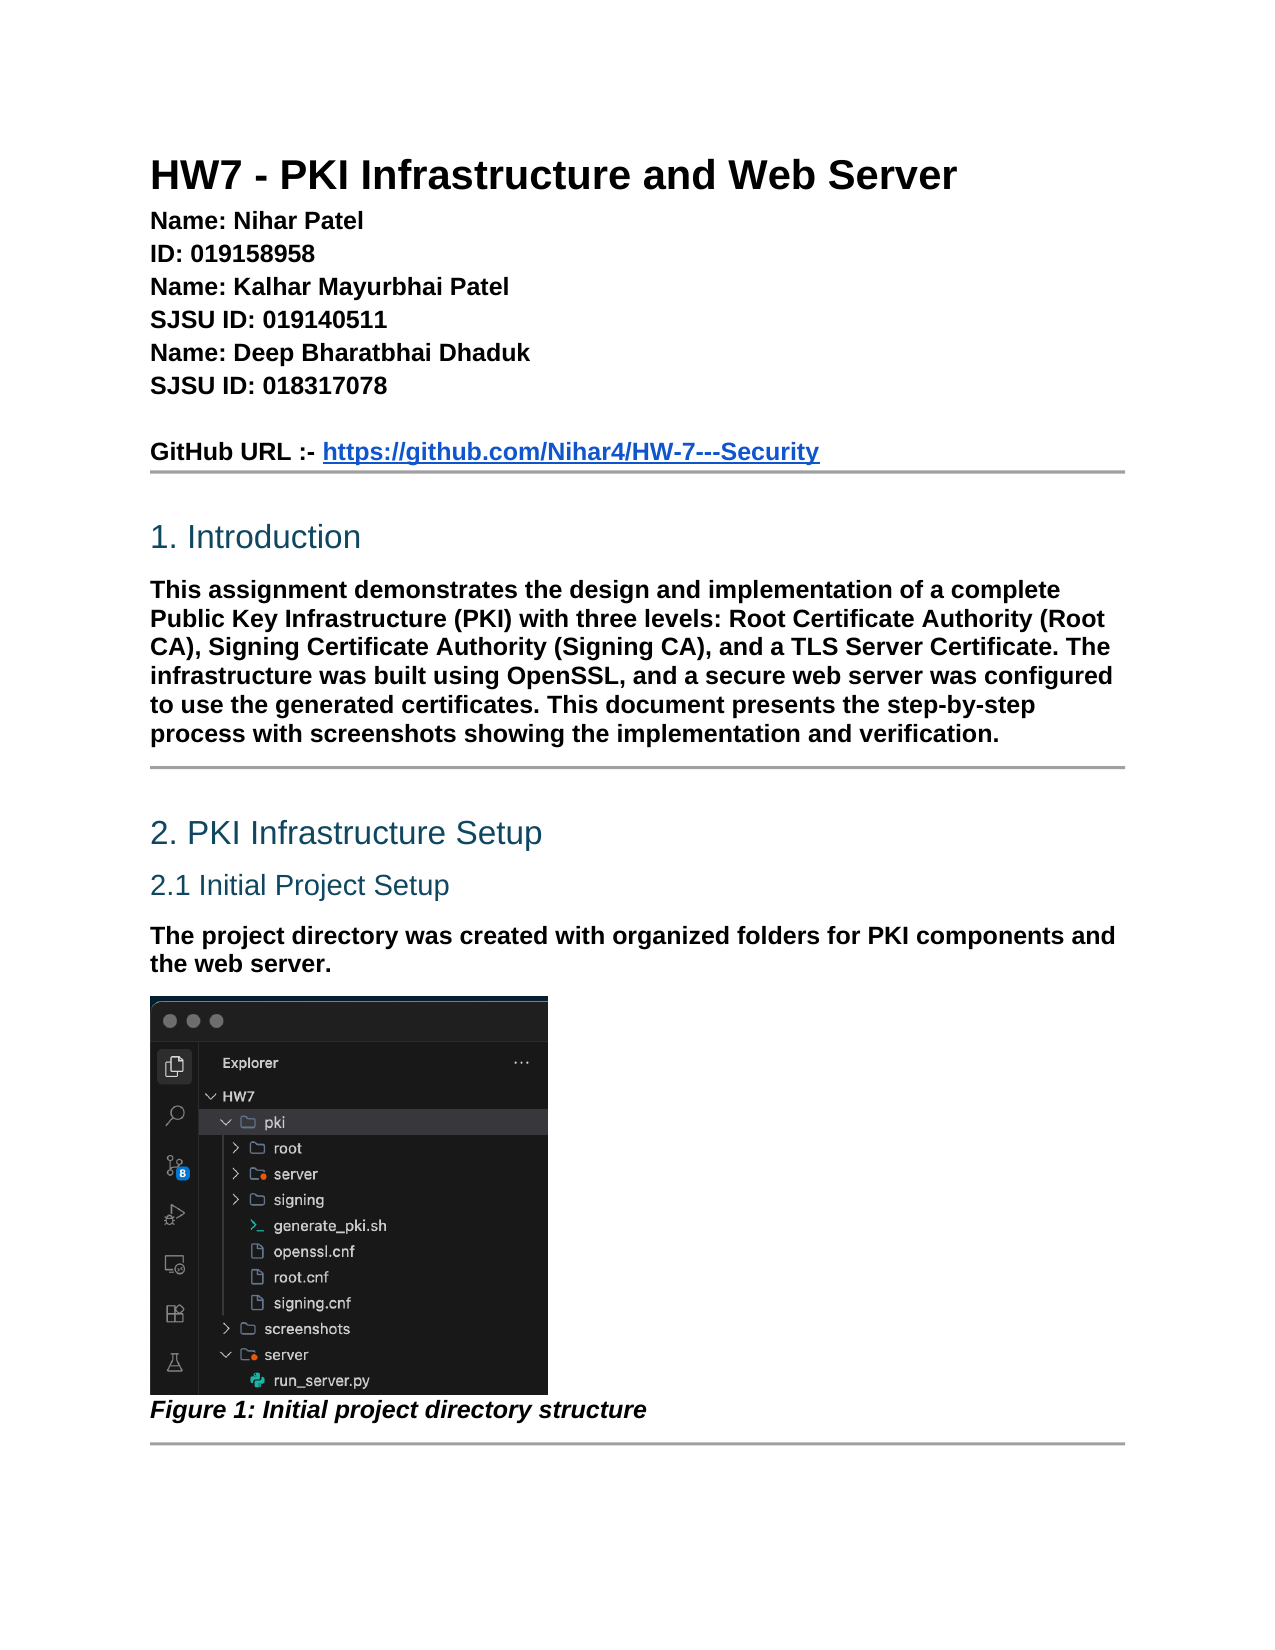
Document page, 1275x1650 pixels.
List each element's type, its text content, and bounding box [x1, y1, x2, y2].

subtitle HW7 - PKI Infrastructure and Web Server [150, 150, 1125, 198]
text Name: Deep Bharatbhai Dhaduk [150, 338, 1125, 367]
subtitle 1. Introduction [150, 518, 1125, 556]
text SJSU ID: 019140511 [150, 305, 1125, 334]
picture [150, 996, 548, 1395]
text GitHub URL :- https://github.com/Nihar4/HW-7---Security [150, 437, 1125, 466]
text ID: 019158958 [150, 239, 1125, 268]
subtitle 2. PKI Infrastructure Setup [150, 813, 1125, 852]
text SJSU ID: 018317078 [150, 371, 1125, 400]
subtitle 2.1 Initial Project Setup [150, 868, 1125, 902]
text The project directory was created with organized folders for PKI components and the web server. [150, 921, 1125, 978]
text This assignment demonstrates the design and implementation of a complete Public Key Infrastructure (PKI) with three levels: Root Certificate Authority (Root CA), Signing Certificate Authority (Signing CA), and a TLS Server Certificate. The infrastructure was built using OpenSSL, and a secure web server was configured to use the generated certificates. This document presents the step-by-step process with screenshots showing the implementation and verification. [150, 575, 1125, 747]
text Name: Kalhar Mayurbhai Patel [150, 272, 1125, 301]
text Name: Nihar Patel [150, 206, 1125, 235]
